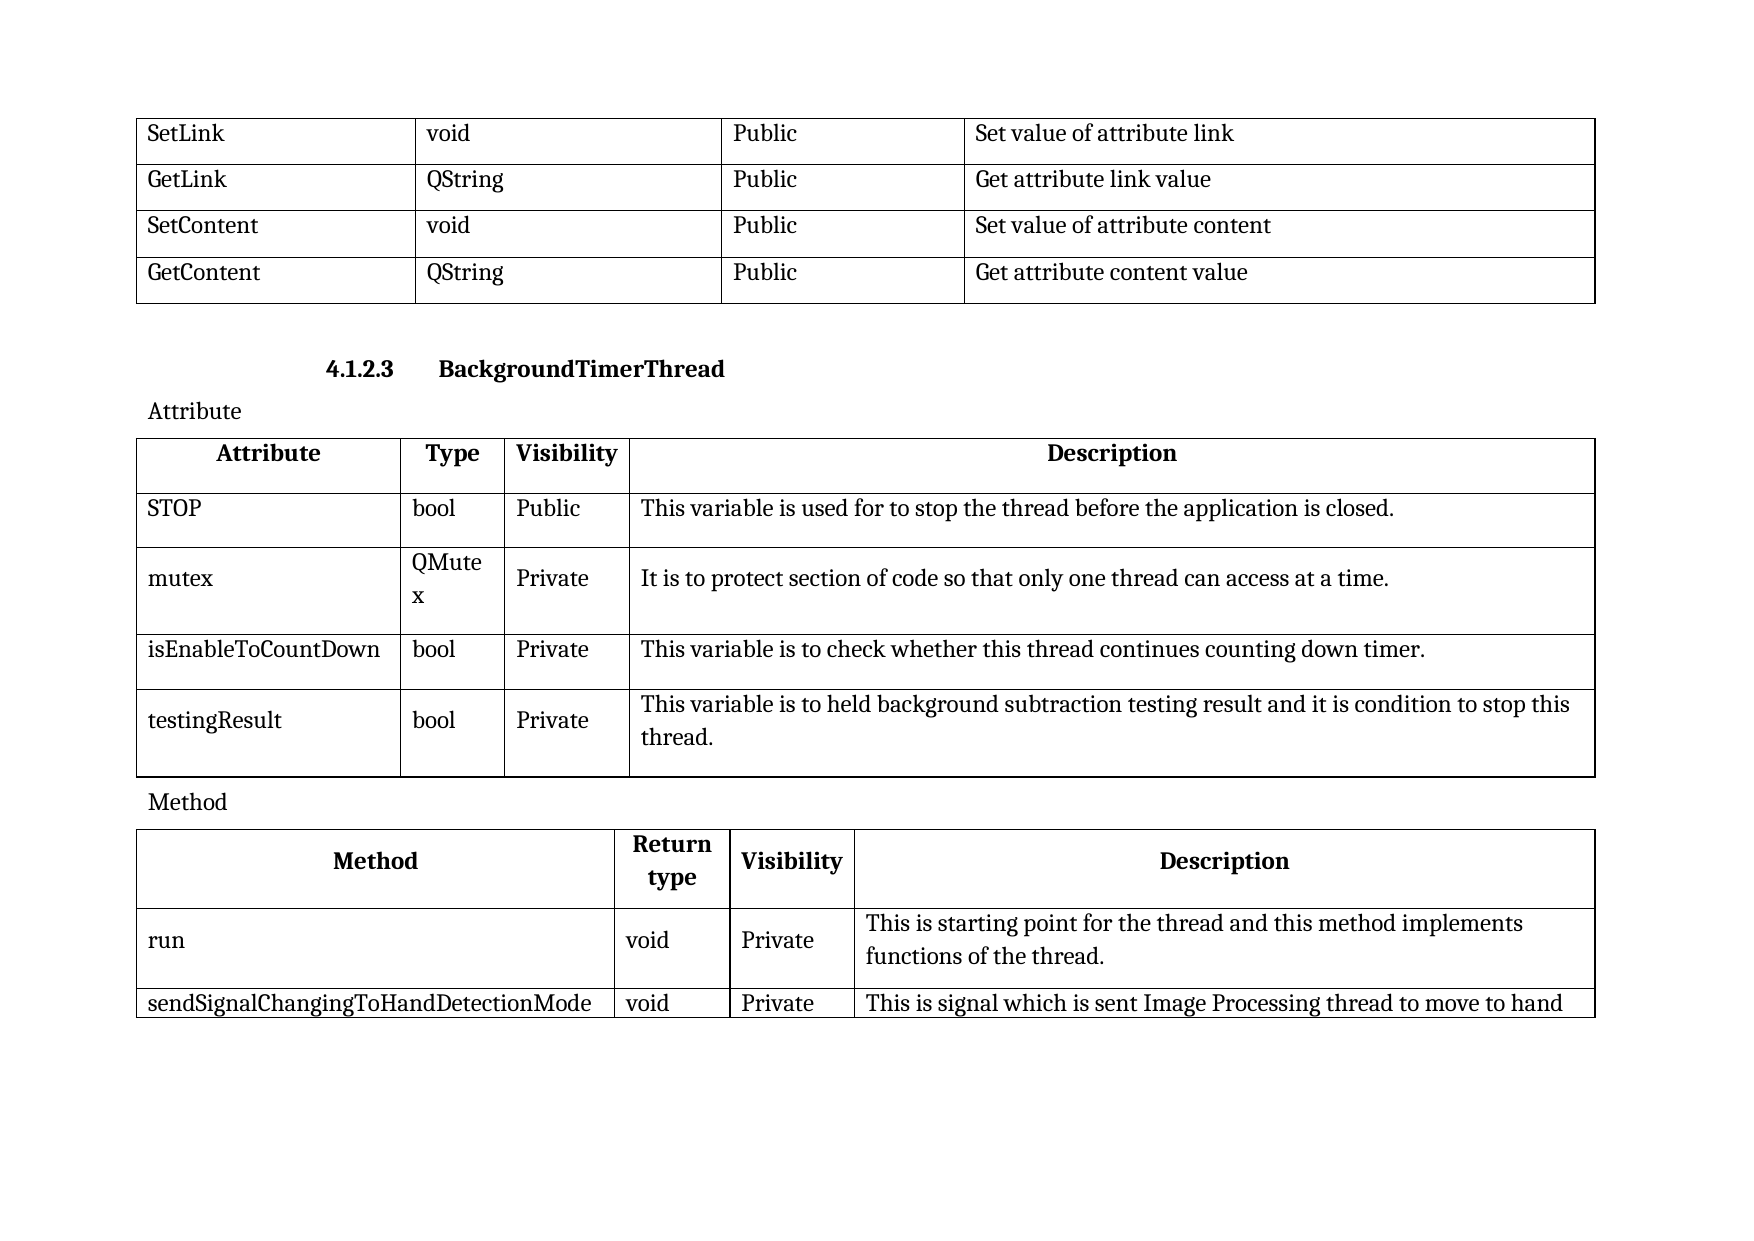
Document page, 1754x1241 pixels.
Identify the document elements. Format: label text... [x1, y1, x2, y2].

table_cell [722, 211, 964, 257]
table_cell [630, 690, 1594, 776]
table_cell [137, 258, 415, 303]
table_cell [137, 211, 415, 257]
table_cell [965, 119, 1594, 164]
subtitle BackgroundTimerThread [326, 355, 1606, 384]
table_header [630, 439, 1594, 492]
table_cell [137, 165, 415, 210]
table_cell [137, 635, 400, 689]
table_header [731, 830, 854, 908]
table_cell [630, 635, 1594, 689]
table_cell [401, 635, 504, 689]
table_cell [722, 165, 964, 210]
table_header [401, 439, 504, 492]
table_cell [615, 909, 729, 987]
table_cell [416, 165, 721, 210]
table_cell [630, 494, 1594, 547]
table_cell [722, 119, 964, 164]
subtitle Method [148, 788, 1606, 817]
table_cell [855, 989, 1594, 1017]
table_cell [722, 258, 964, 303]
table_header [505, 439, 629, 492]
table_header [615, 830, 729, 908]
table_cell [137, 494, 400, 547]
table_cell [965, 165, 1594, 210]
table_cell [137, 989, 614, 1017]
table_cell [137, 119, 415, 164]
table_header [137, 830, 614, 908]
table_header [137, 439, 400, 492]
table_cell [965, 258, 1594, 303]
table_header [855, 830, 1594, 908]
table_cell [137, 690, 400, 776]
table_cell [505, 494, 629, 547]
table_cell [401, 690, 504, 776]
subtitle Attribute [148, 397, 1606, 425]
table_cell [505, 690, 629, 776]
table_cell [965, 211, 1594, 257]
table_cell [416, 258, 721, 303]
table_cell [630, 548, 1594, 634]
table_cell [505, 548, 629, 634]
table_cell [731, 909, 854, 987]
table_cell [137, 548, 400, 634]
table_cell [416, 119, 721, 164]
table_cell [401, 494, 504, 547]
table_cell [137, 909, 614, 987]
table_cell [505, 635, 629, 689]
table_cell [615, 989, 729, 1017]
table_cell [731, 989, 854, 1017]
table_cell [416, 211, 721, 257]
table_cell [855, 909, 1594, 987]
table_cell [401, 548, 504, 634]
